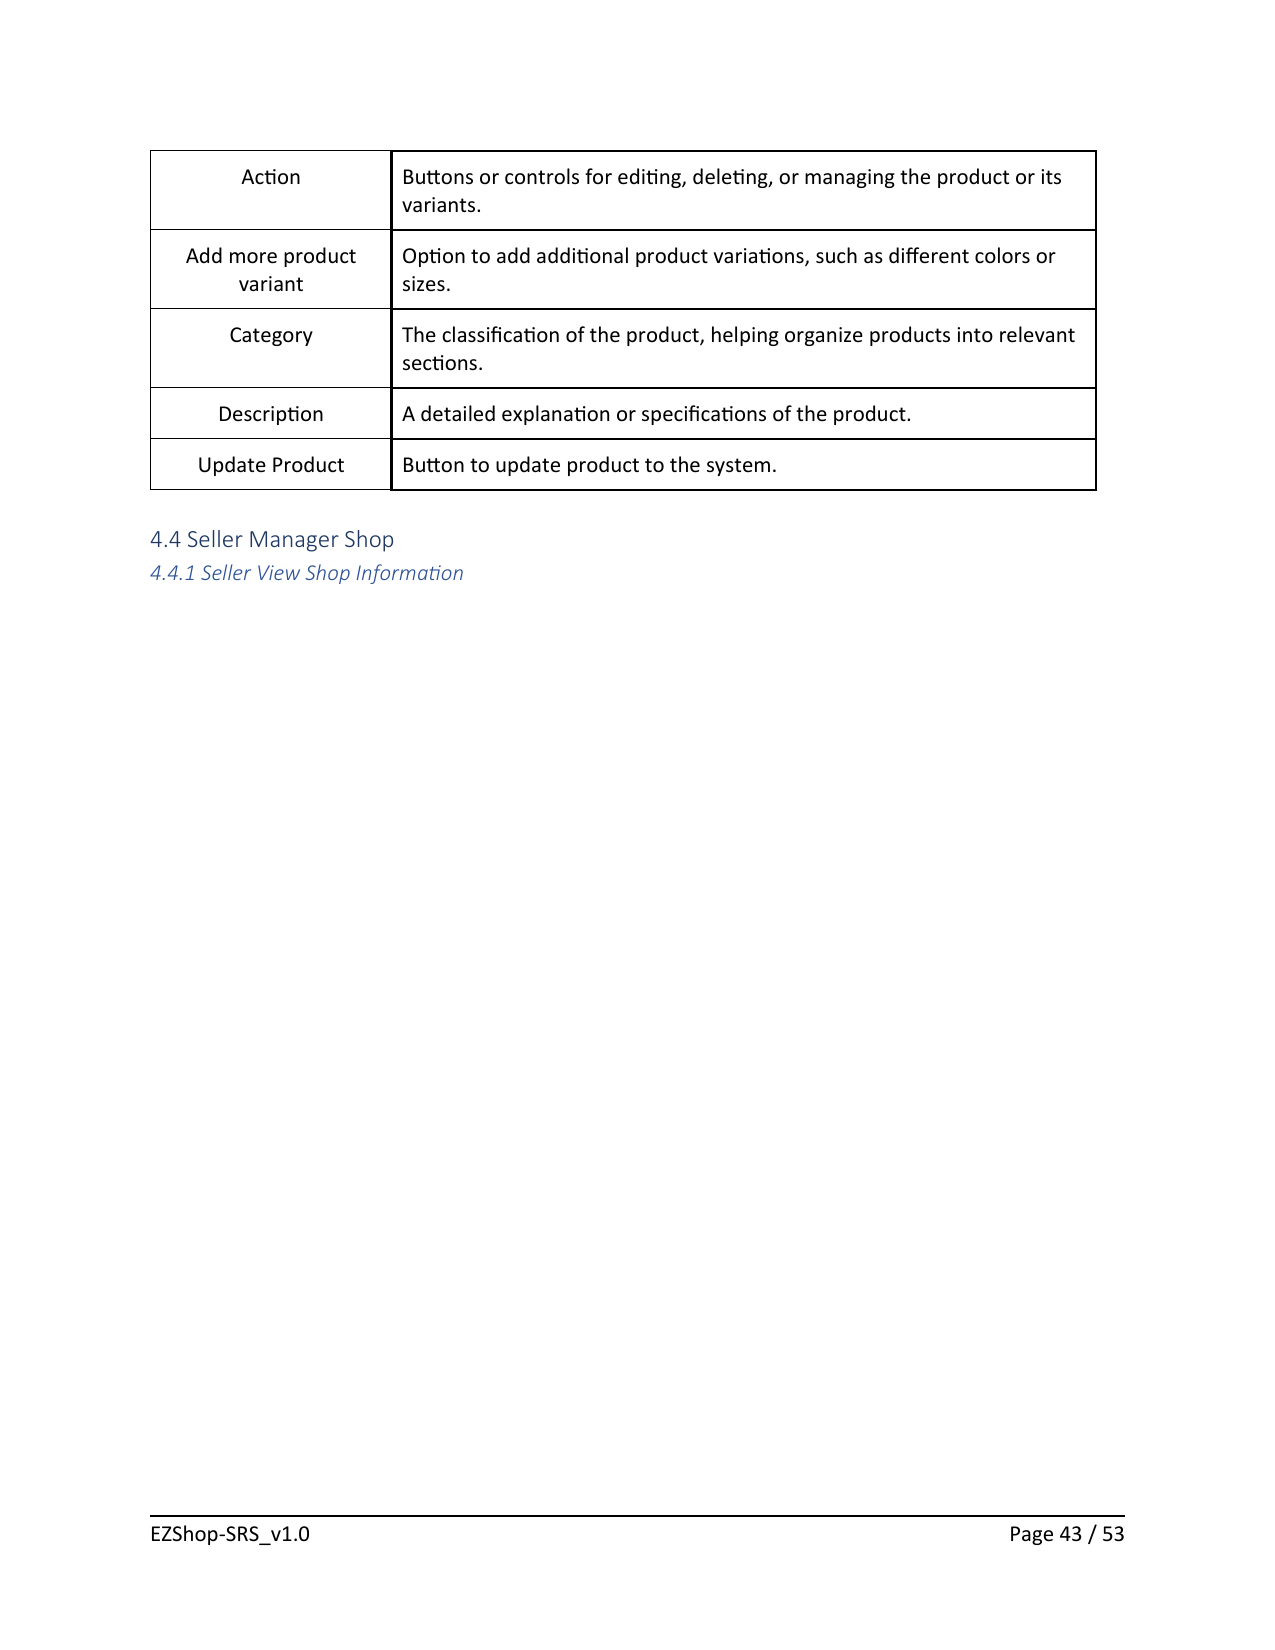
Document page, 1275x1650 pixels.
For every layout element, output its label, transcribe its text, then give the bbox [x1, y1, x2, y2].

subtitle 4.4.1 Seller View Shop Information [150, 558, 1125, 586]
subtitle 4.4 Seller Manager Shop [150, 523, 1125, 553]
